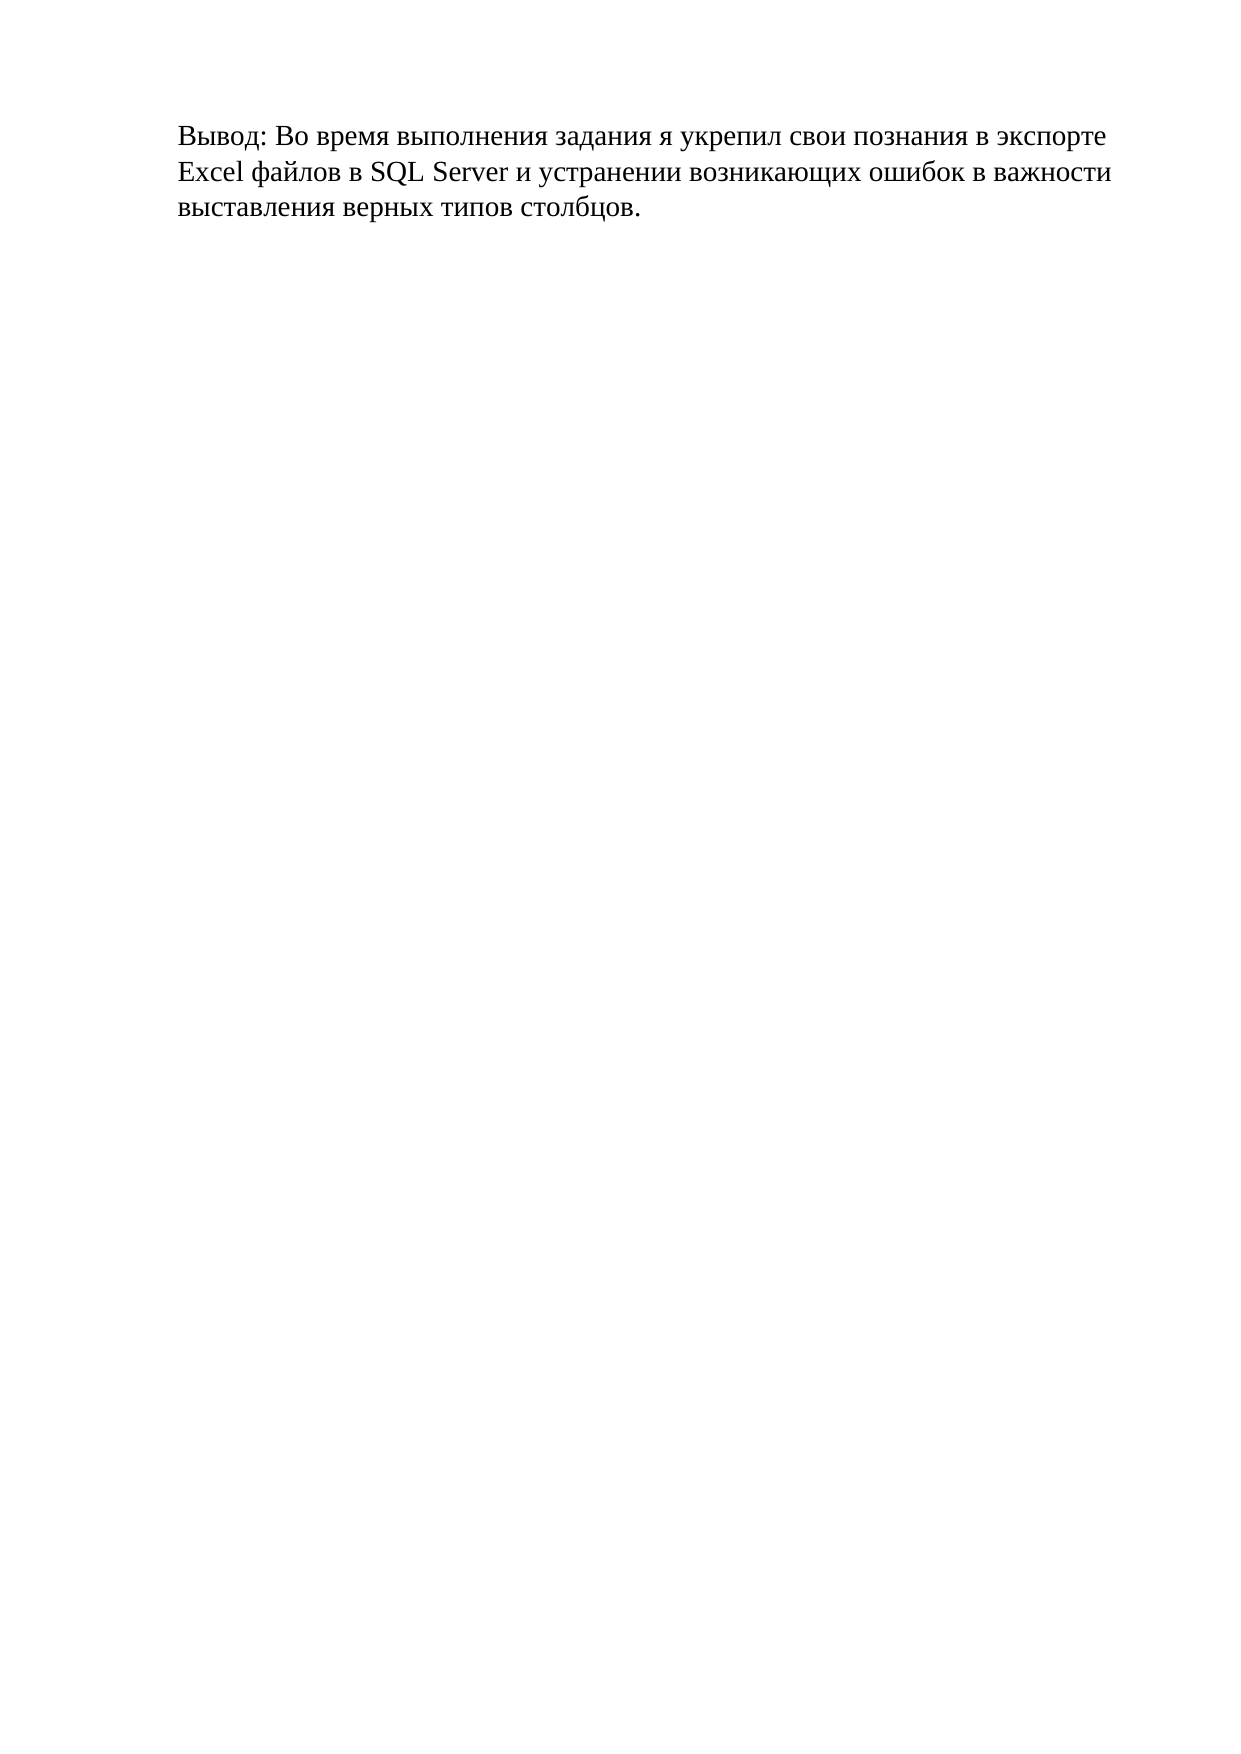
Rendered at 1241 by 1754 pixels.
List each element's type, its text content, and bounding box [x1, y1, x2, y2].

text Вывод: Во время выполнения задания я укрепил свои познания в экспорте Excel файлов в SQL Server и устранении возникающих ошибок в важности выставления верных типов столбцов. [177, 118, 1152, 223]
